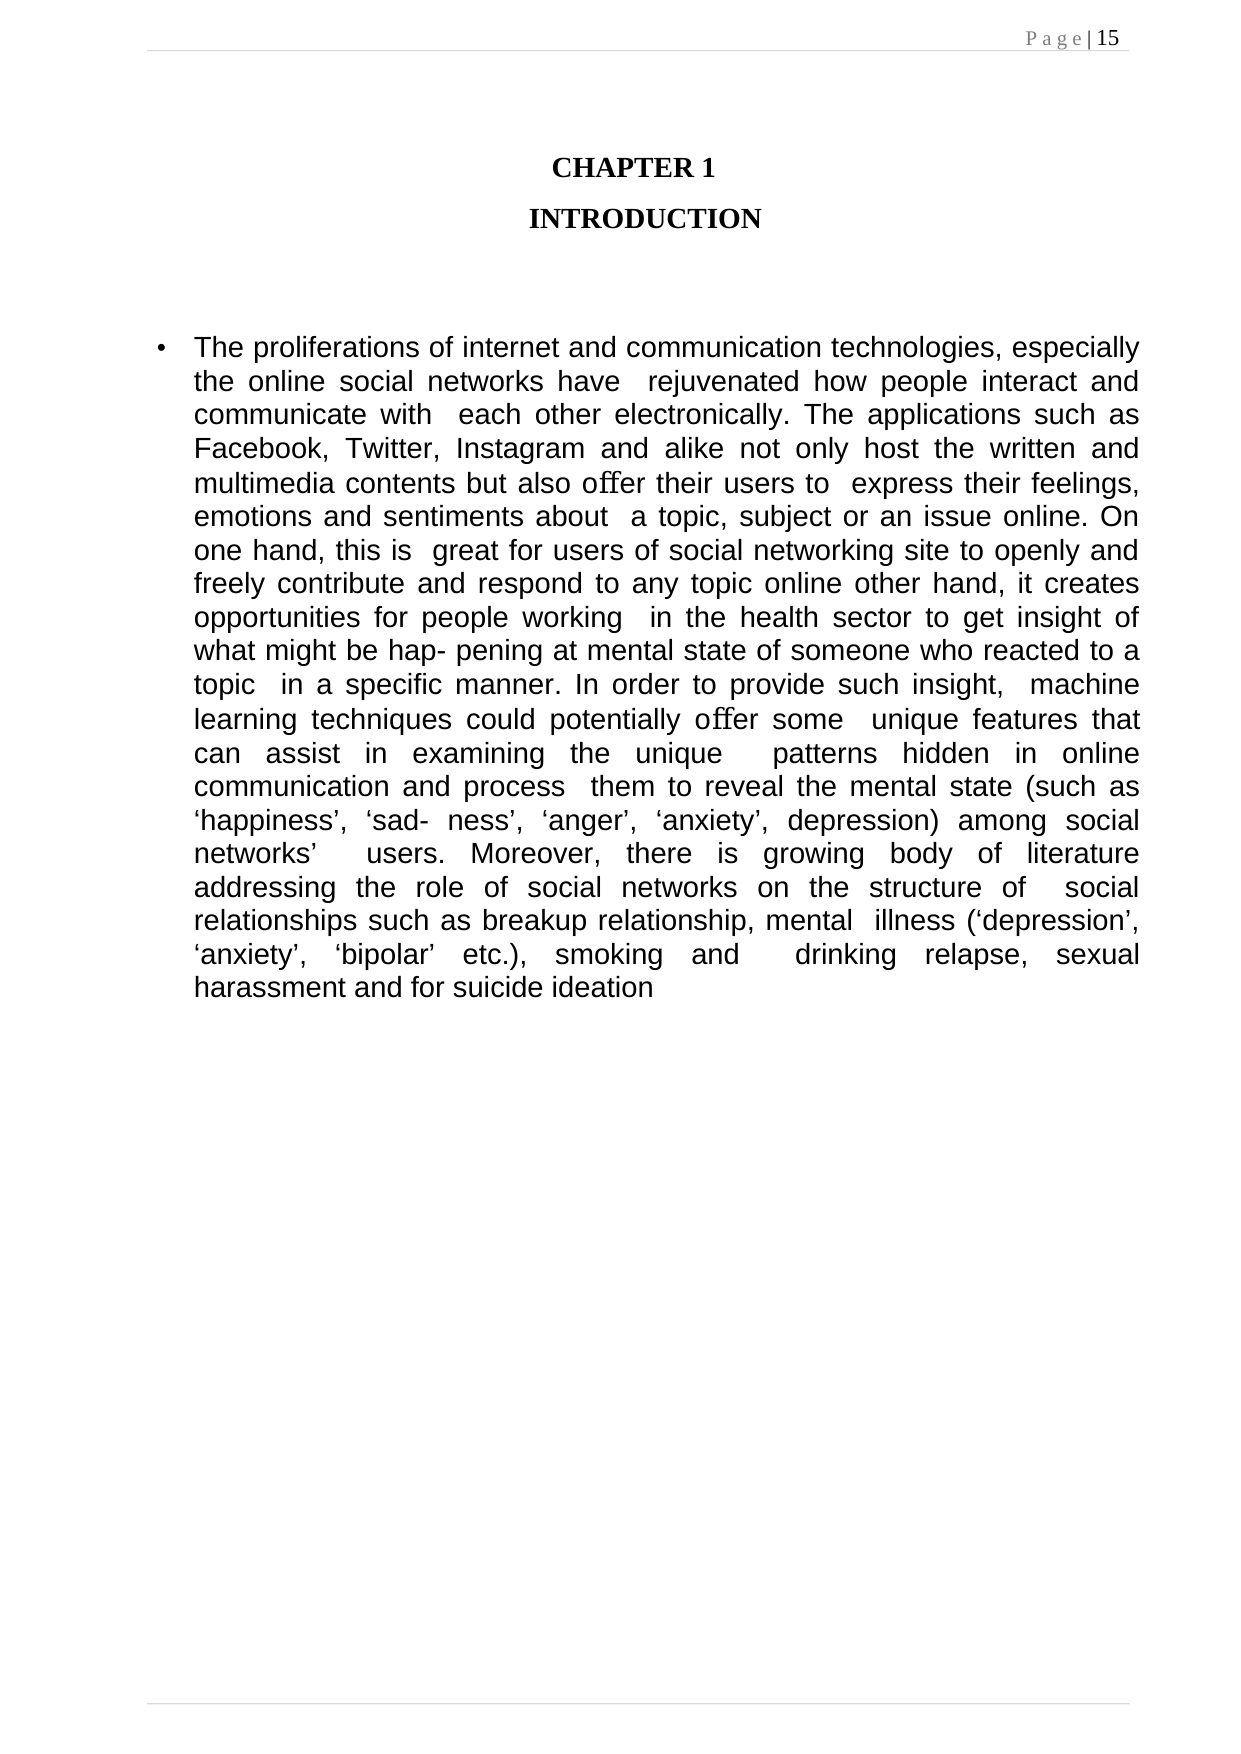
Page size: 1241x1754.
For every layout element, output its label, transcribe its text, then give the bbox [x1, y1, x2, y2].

subtitle CHAPTER 1 INTRODUCTION [528, 150, 765, 234]
list The proliferations of internet and communication technologies, especially the online social networks have rejuvenated how people interact and communicate with each other electronically. The applications such as Facebook, Twitter, Instagram and alike not only host the written and multimedia contents but also oﬀer their users to express their feelings, emotions and sentiments about a topic, subject or an issue online. On one hand, this is great for users of social networking site to openly and freely contribute and respond to any topic online other hand, it creates opportunities for people working in the health sector to get insight of what might be hap- pening at mental state of someone who reacted to a topic in a speciﬁc manner. In order to provide such insight, machine learning techniques could potentially oﬀer some unique features that can assist in examining the unique patterns hidden in online communication and process them to reveal the mental state (such as ‘happiness’, ‘sad- ness’, ‘anger’, ‘anxiety’, depression) among social networks’ users. Moreover, there is growing body of literature addressing the role of social networks on the structure of social relationships such as breakup relationship, mental illness (‘depression’, ‘anxiety’, ‘bipolar’ etc.), smoking and drinking relapse, sexual harassment and for suicide ideation [156, 330, 1141, 1004]
